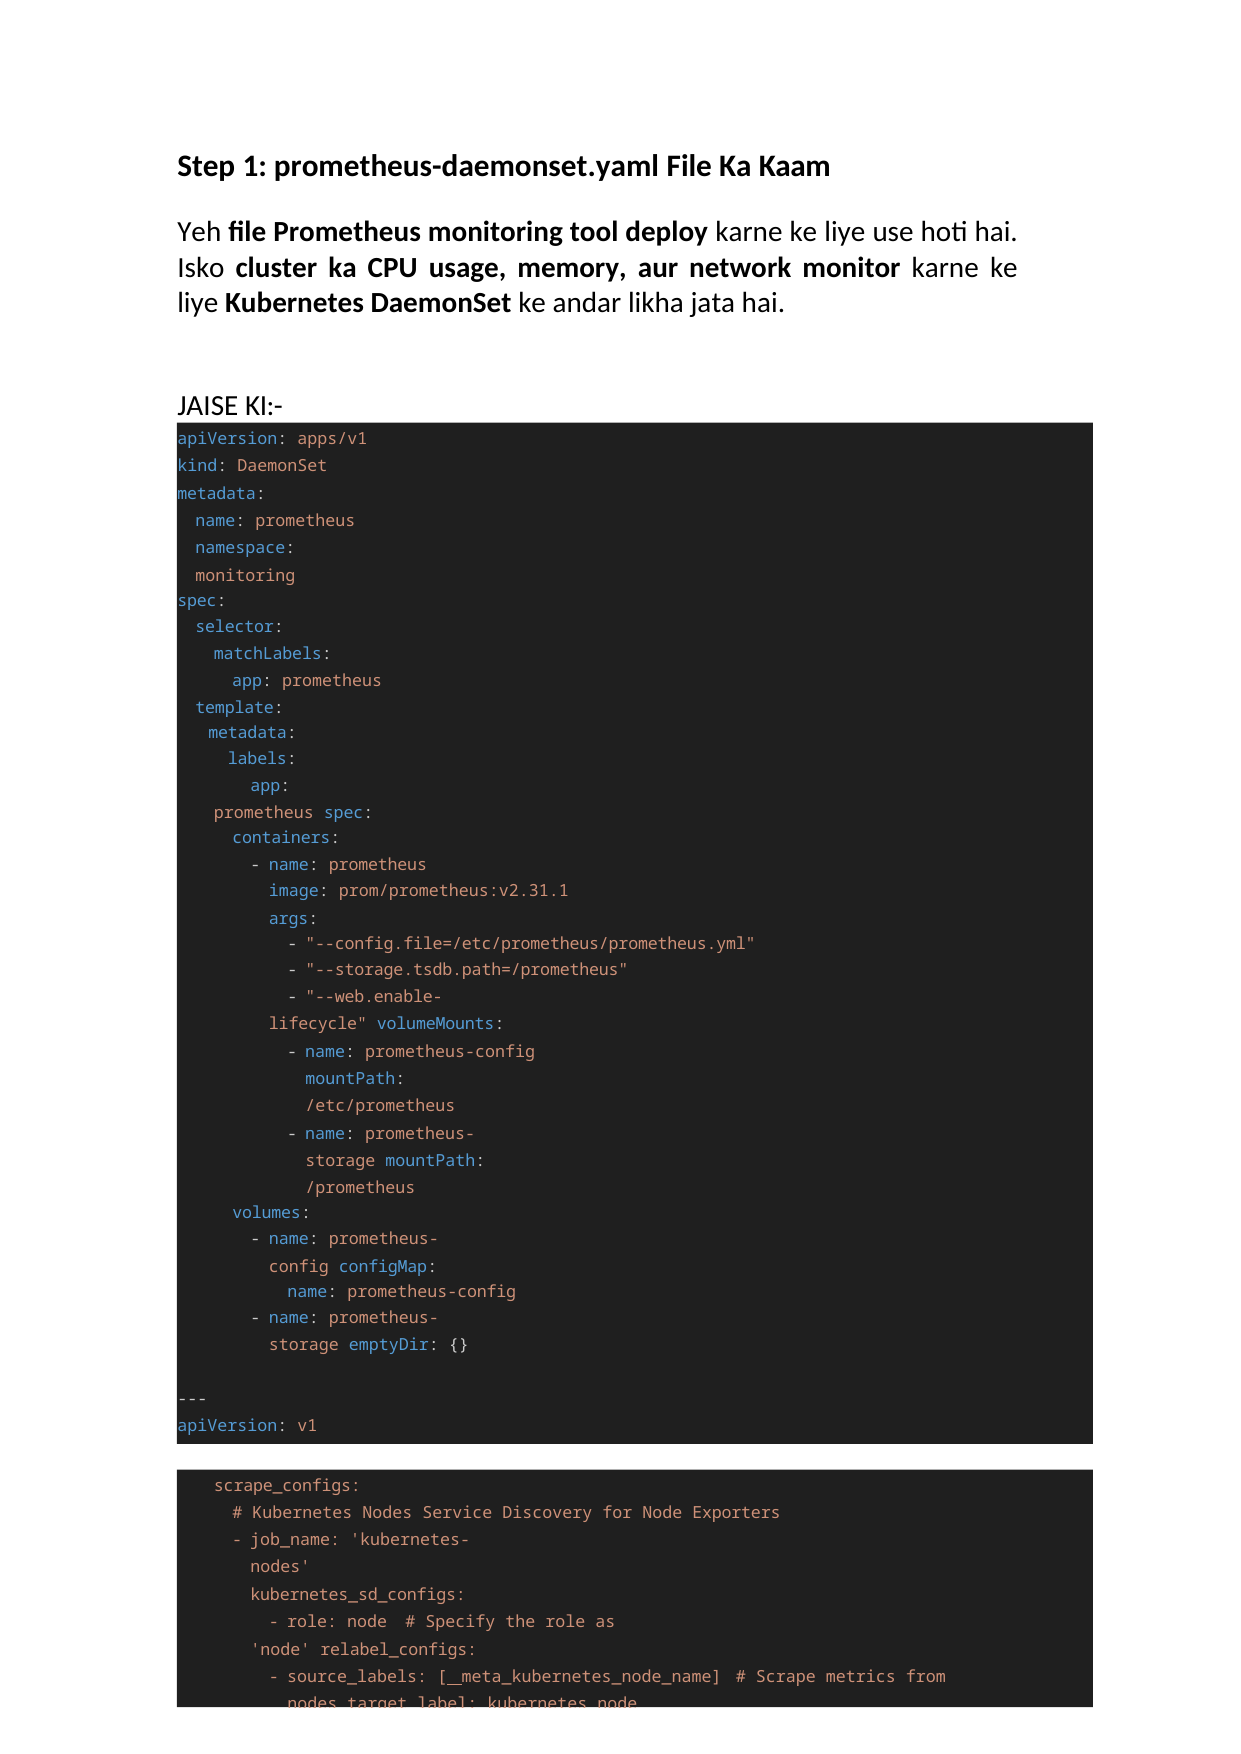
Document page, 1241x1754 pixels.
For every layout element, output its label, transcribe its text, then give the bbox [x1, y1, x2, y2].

text JAISE KI:- [177, 387, 1107, 422]
subtitle Step 1: prometheus-daemonset.yaml File Ka Kaam [177, 146, 1107, 184]
text Yeh file Prometheus monitoring tool deploy karne ke liye use hoti hai. Isko cluster ka CPU usage, memory, aur network monitor karne ke liye Kubernetes DaemonSet ke andar likha jata hai. [177, 213, 1018, 320]
